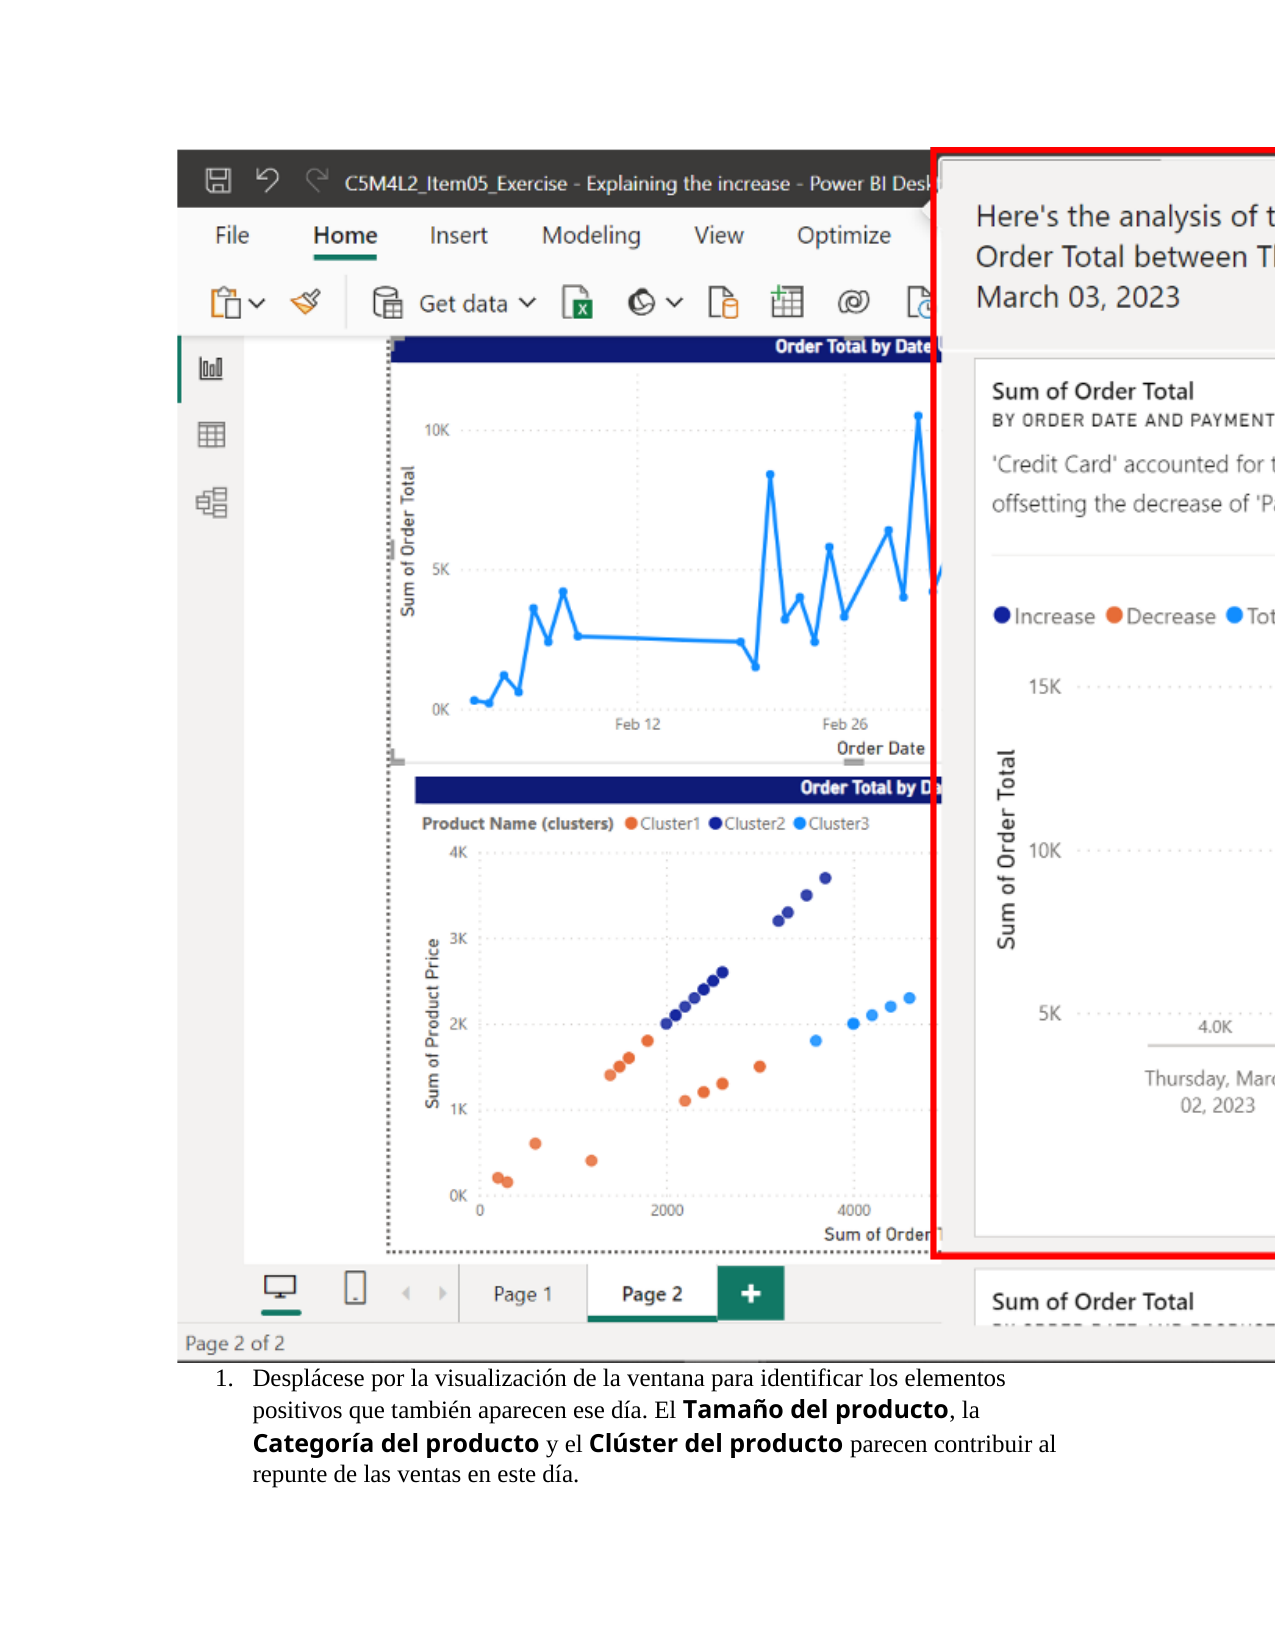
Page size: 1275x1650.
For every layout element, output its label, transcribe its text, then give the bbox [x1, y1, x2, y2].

list Desplácese por la visualización de la ventana para identificar los elementos positivos que también aparecen ese día. El Tamaño del producto, la Categoría del producto y el Clúster del producto parecen contribuir al repunte de las ventas en este día. [215, 1363, 1098, 1488]
picture [177, 147, 1275, 1363]
